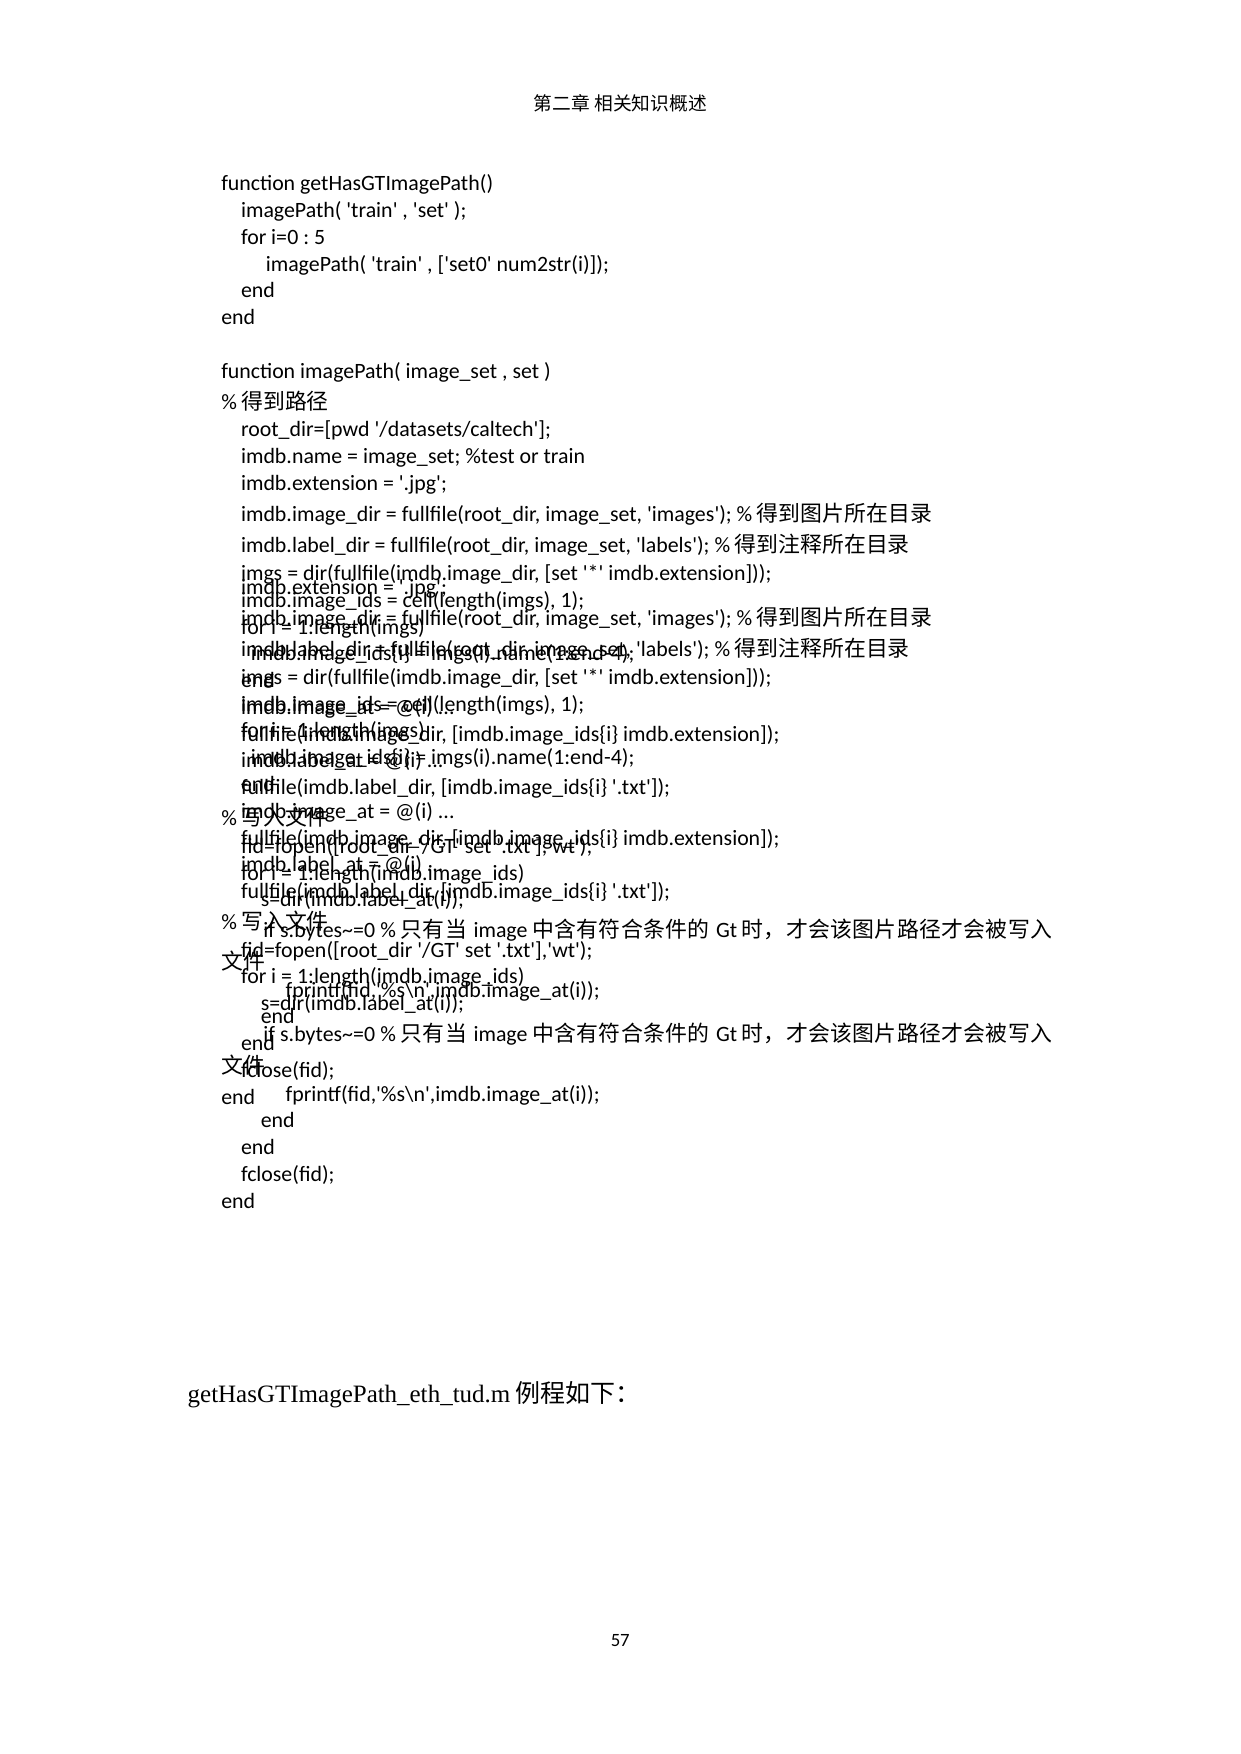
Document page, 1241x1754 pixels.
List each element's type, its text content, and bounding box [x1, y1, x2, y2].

text getHasGTImagePath_eth_tud.m例程如下： [187, 1359, 1053, 1424]
